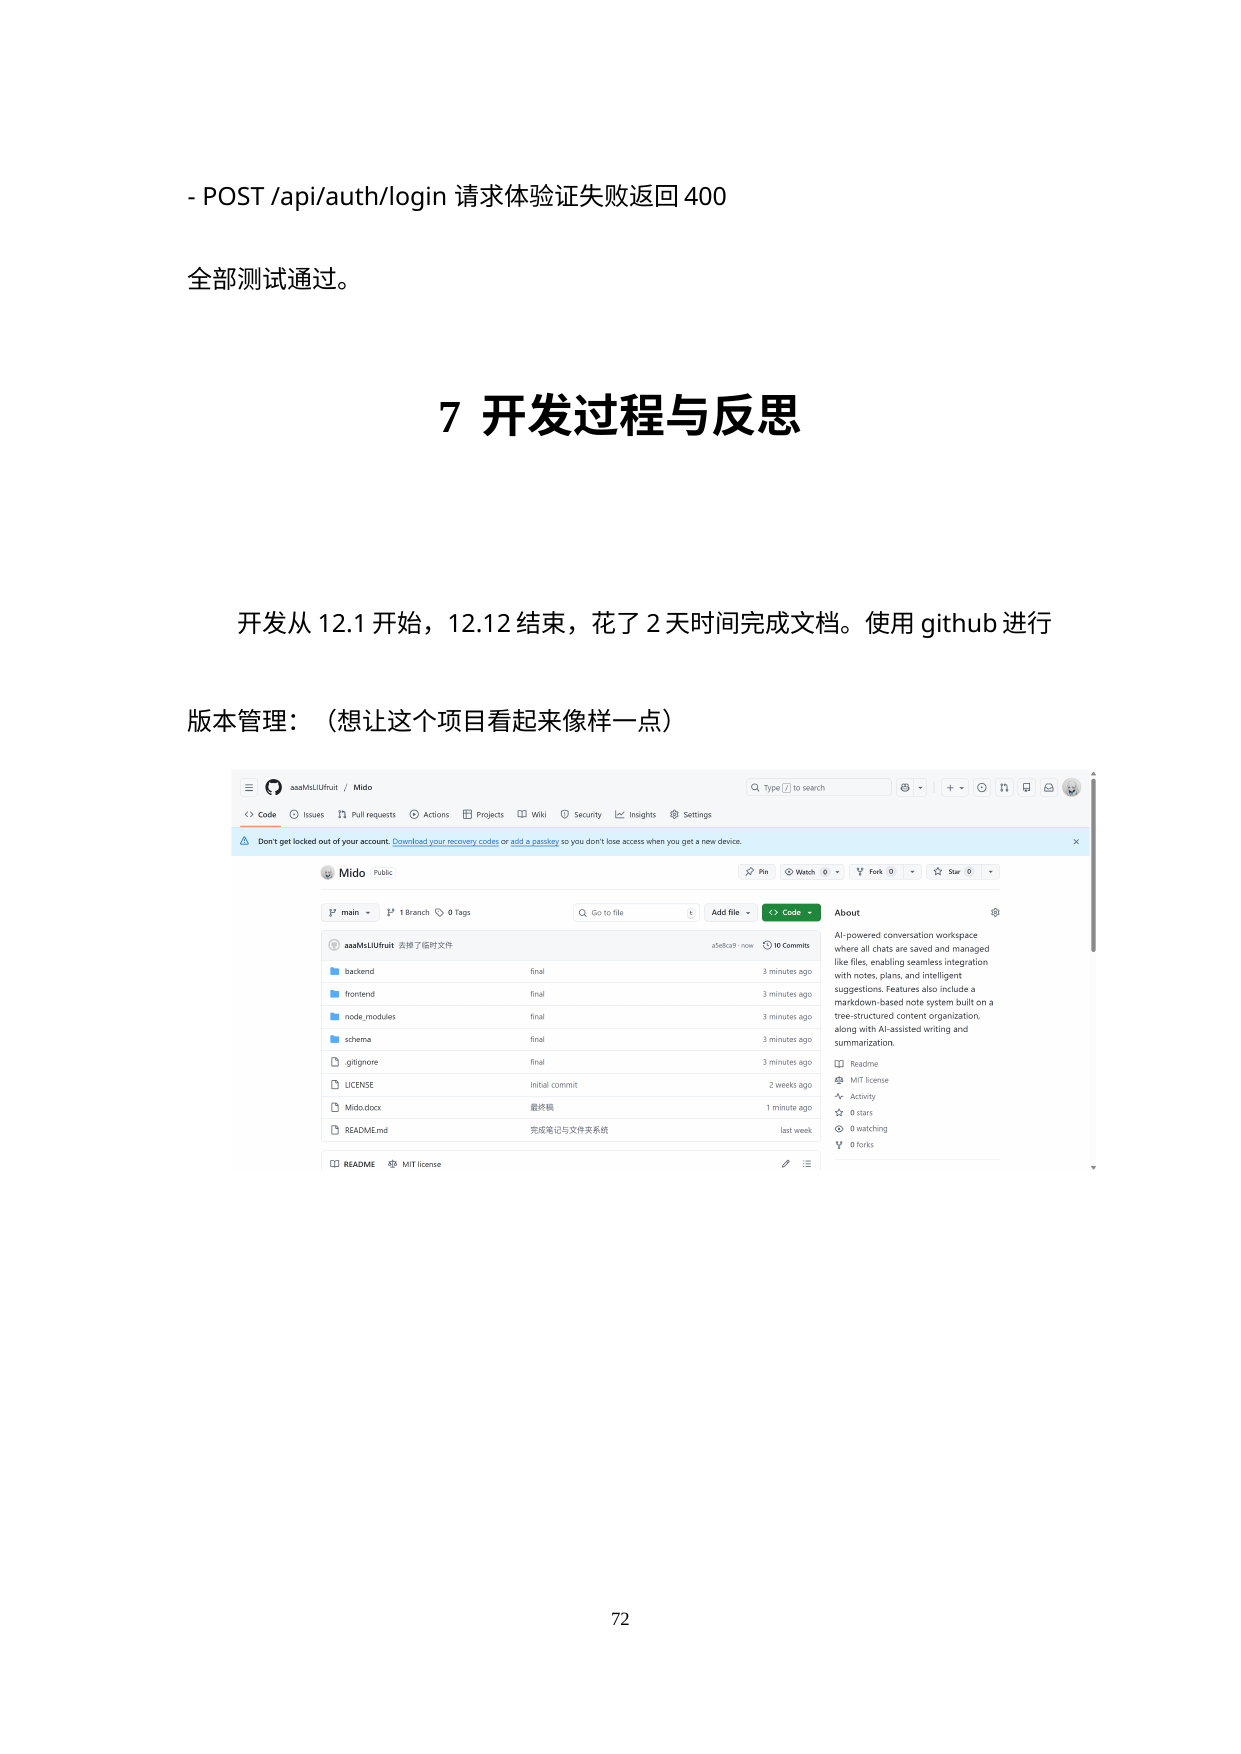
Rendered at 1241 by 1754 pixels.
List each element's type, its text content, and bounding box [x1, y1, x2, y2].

picture [231, 769, 1097, 1171]
text 开发从12.1开始，12.12结束，花了2天时间完成文档。使用github进行版本管理：（想让这个项目看起来像样一点） [187, 589, 1053, 752]
subtitle 7 开发过程与反思 [187, 364, 1053, 461]
text - POST /api/auth/login 请求体验证失败返回400 [187, 162, 1053, 227]
text 全部测试通过。 [187, 245, 1053, 310]
